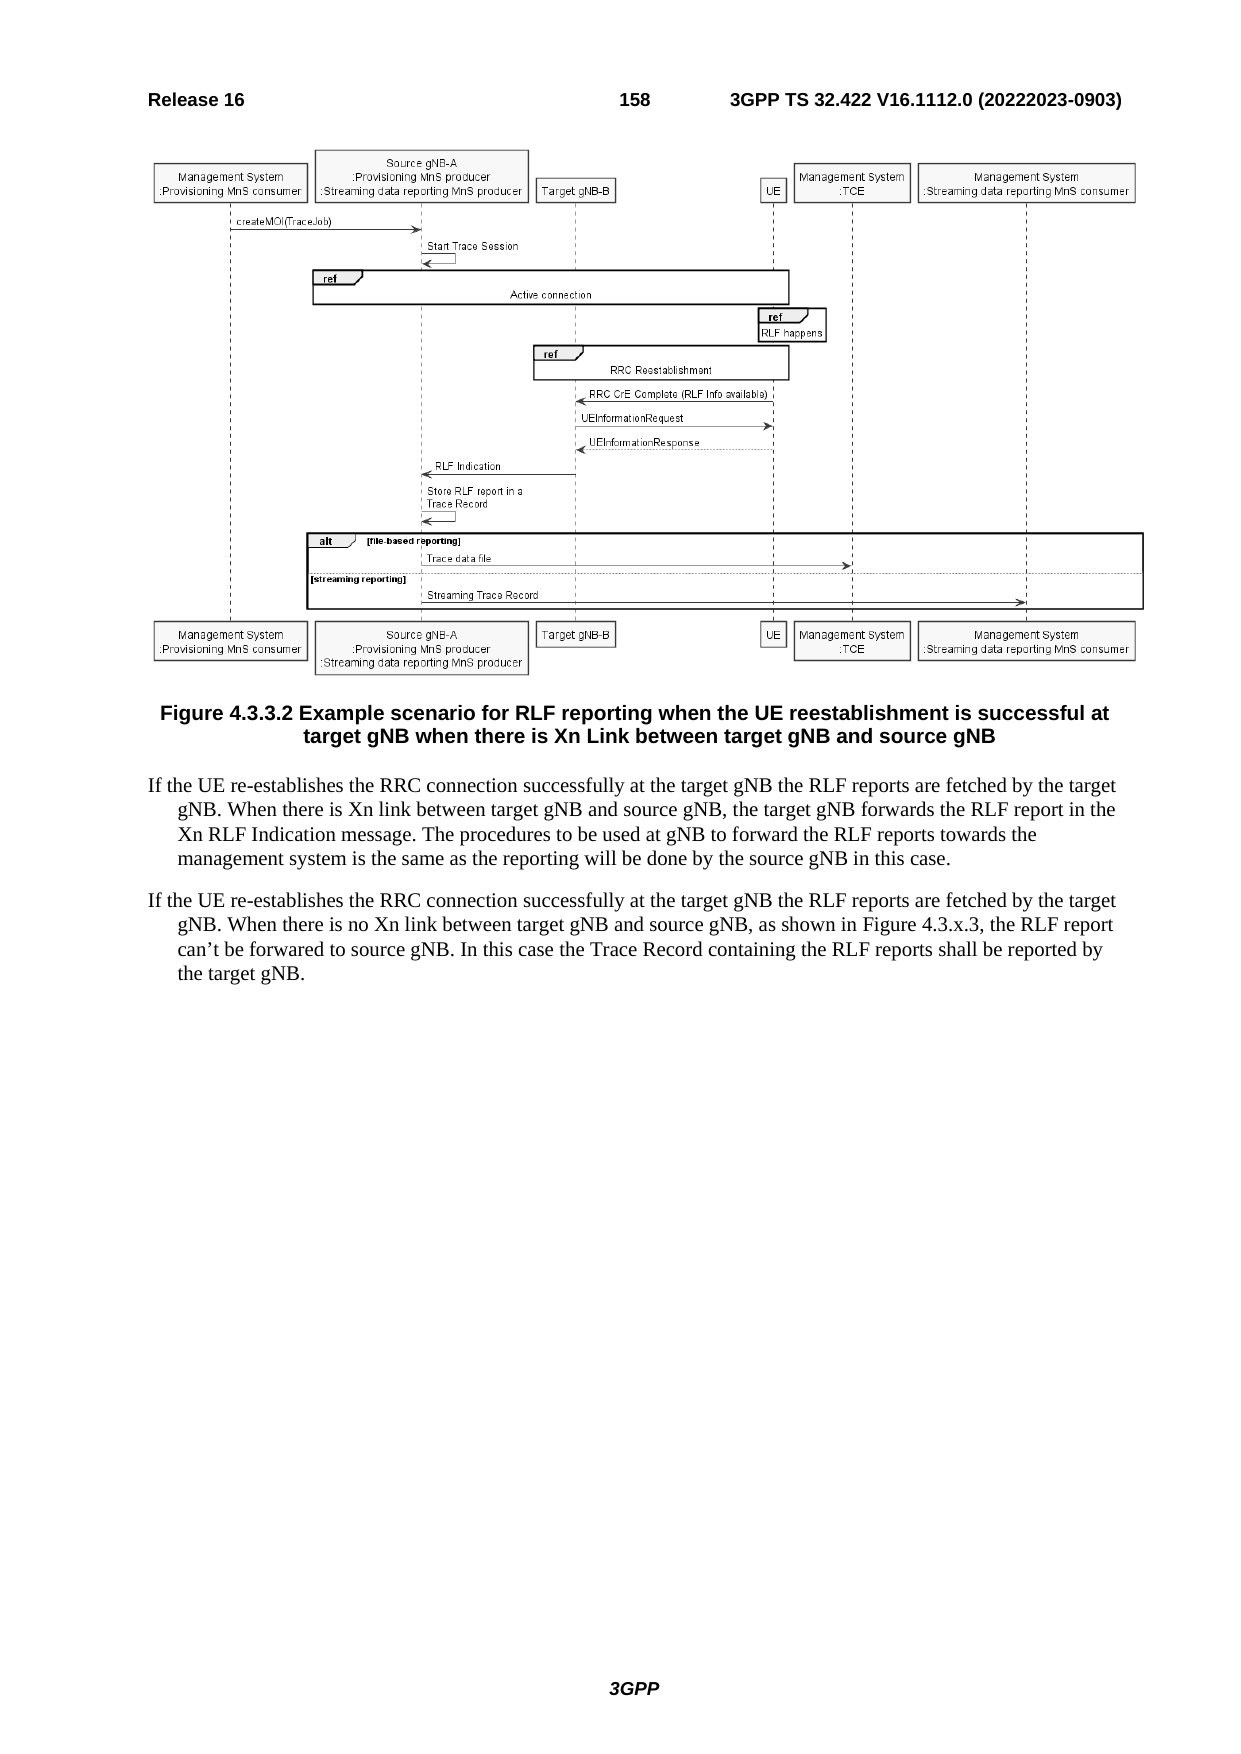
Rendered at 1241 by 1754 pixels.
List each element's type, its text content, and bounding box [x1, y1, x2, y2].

text If the UE re-establishes the RRC connection successfully at the target gNB the RLF reports are fetched by the target gNB. When there is no Xn link between target gNB and source gNB, as shown in Figure 4.3.x.3, the RLF report can’t be forwared to source gNB. In this case the Trace Record containing the RLF reports shall be reported by the target gNB. [148, 888, 1122, 984]
text If the UE re-establishes the RRC connection successfully at the target gNB the RLF reports are fetched by the target gNB. When there is Xn link between target gNB and source gNB, the target gNB forwards the RLF report in the Xn RLF Indication message. The procedures to be used at gNB to forward the RLF reports towards the management system is the same as the reporting will be done by the source gNB in this case. [148, 773, 1122, 869]
picture [147, 147, 1151, 682]
text Figure 4.3.3.2 Example scenario for RLF reporting when the UE reestablishment is successful at target gNB when there is Xn Link between target gNB and source gNB [148, 700, 1122, 748]
